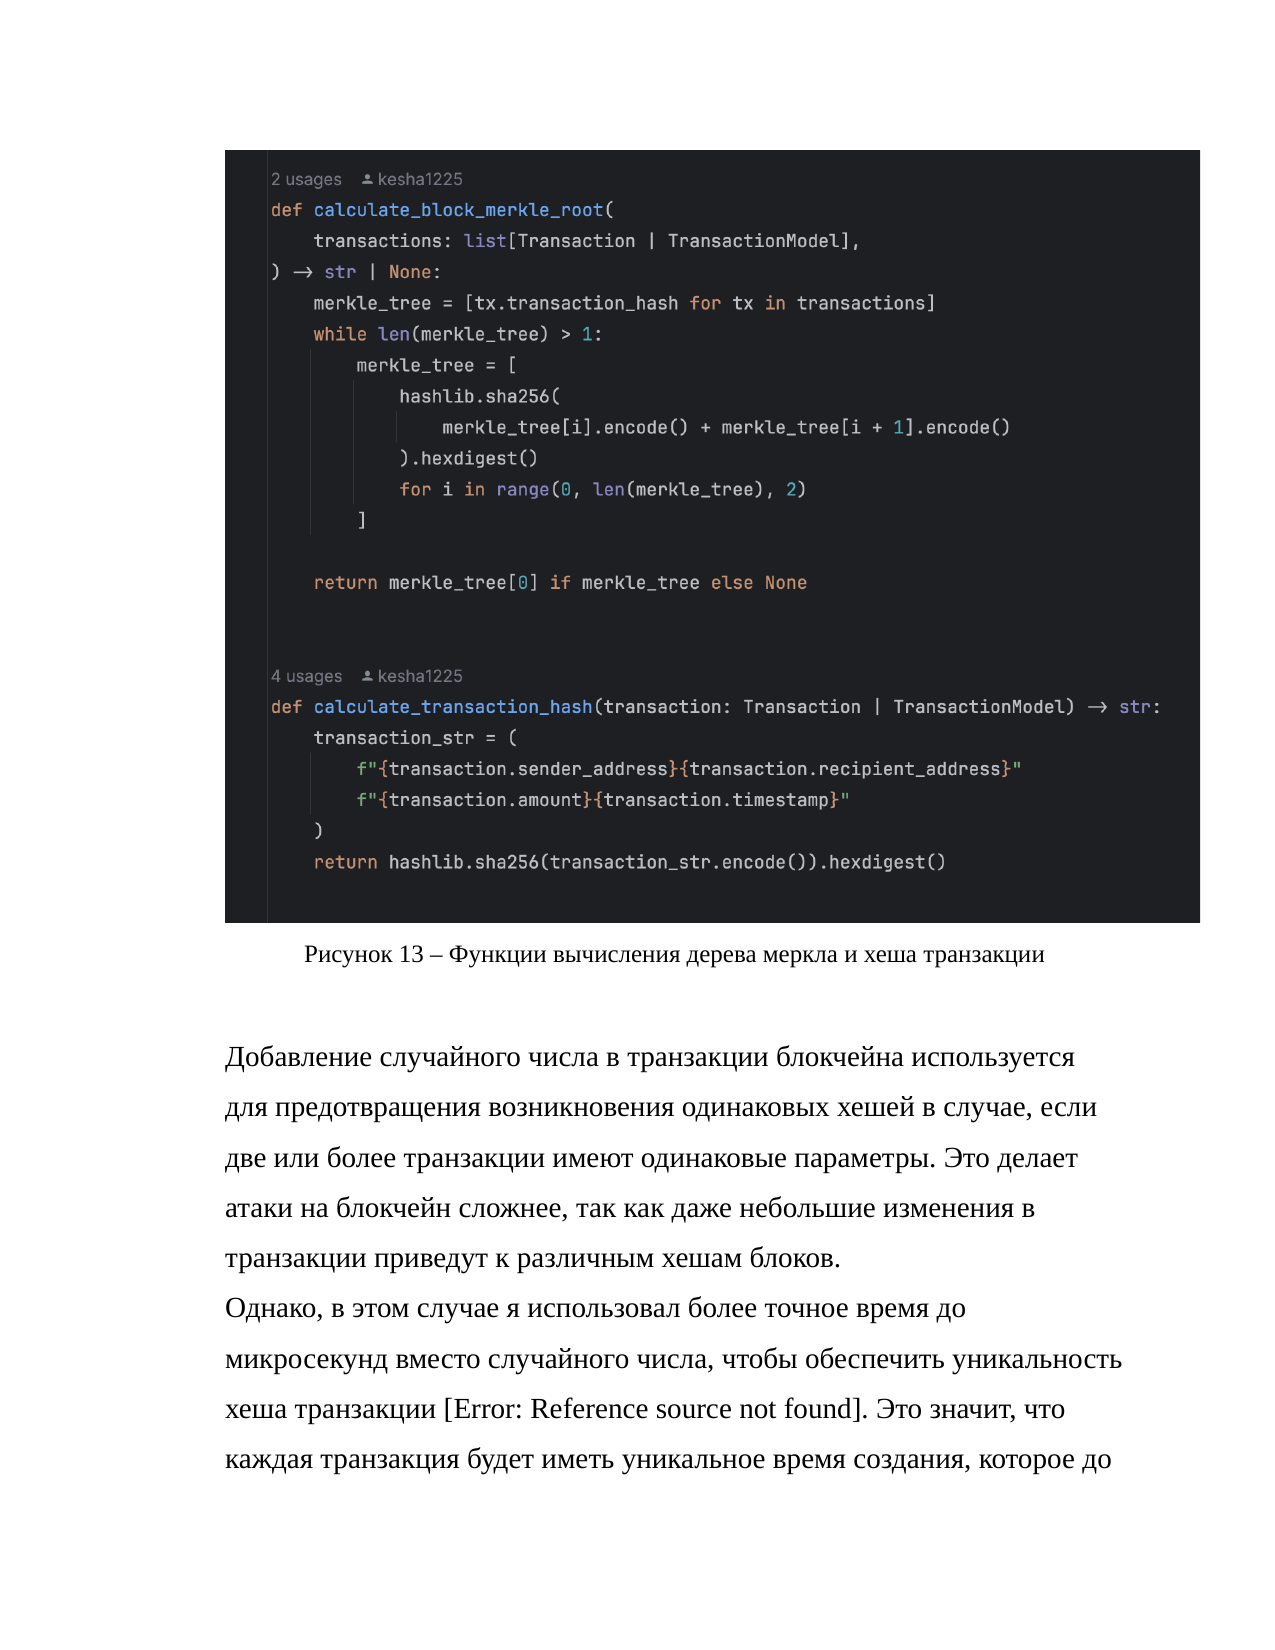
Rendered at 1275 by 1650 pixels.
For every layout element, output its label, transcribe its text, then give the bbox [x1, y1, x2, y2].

list Добавление случайного числа в транзакции блокчейна используется для предотвращения возникновения одинаковых хешей в случае, если две или более транзакции имеют одинаковые параметры. Это делает атаки на блокчейн сложнее, так как даже небольшие изменения в транзакции приведут к различным хешам блоков. [225, 1039, 1125, 1274]
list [225, 1291, 1125, 1475]
picture [225, 150, 1200, 923]
text Рисунок 13 – Функции вычисления дерева меркла и хеша транзакции [150, 939, 1125, 968]
